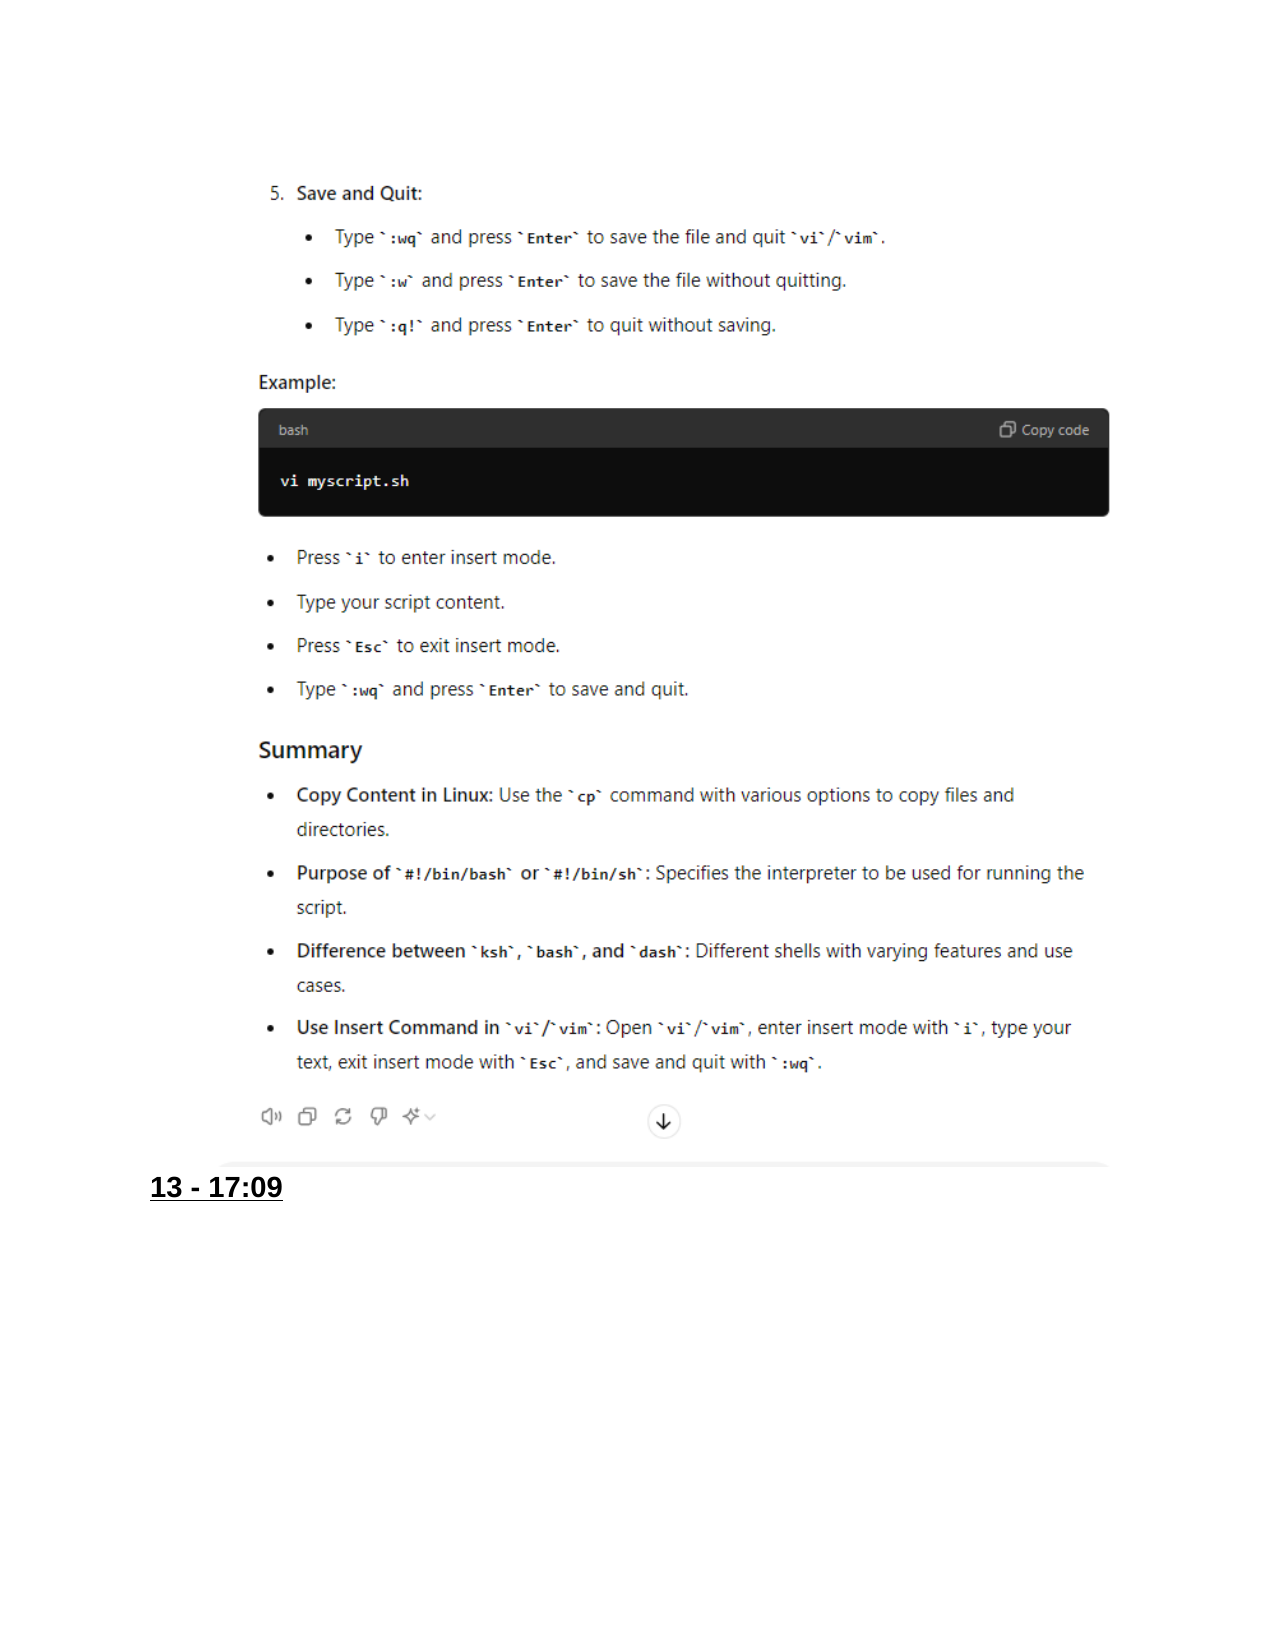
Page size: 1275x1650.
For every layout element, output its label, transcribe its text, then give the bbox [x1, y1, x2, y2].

picture [150, 150, 1125, 1167]
text 13 - 17:09 [150, 1171, 1125, 1204]
